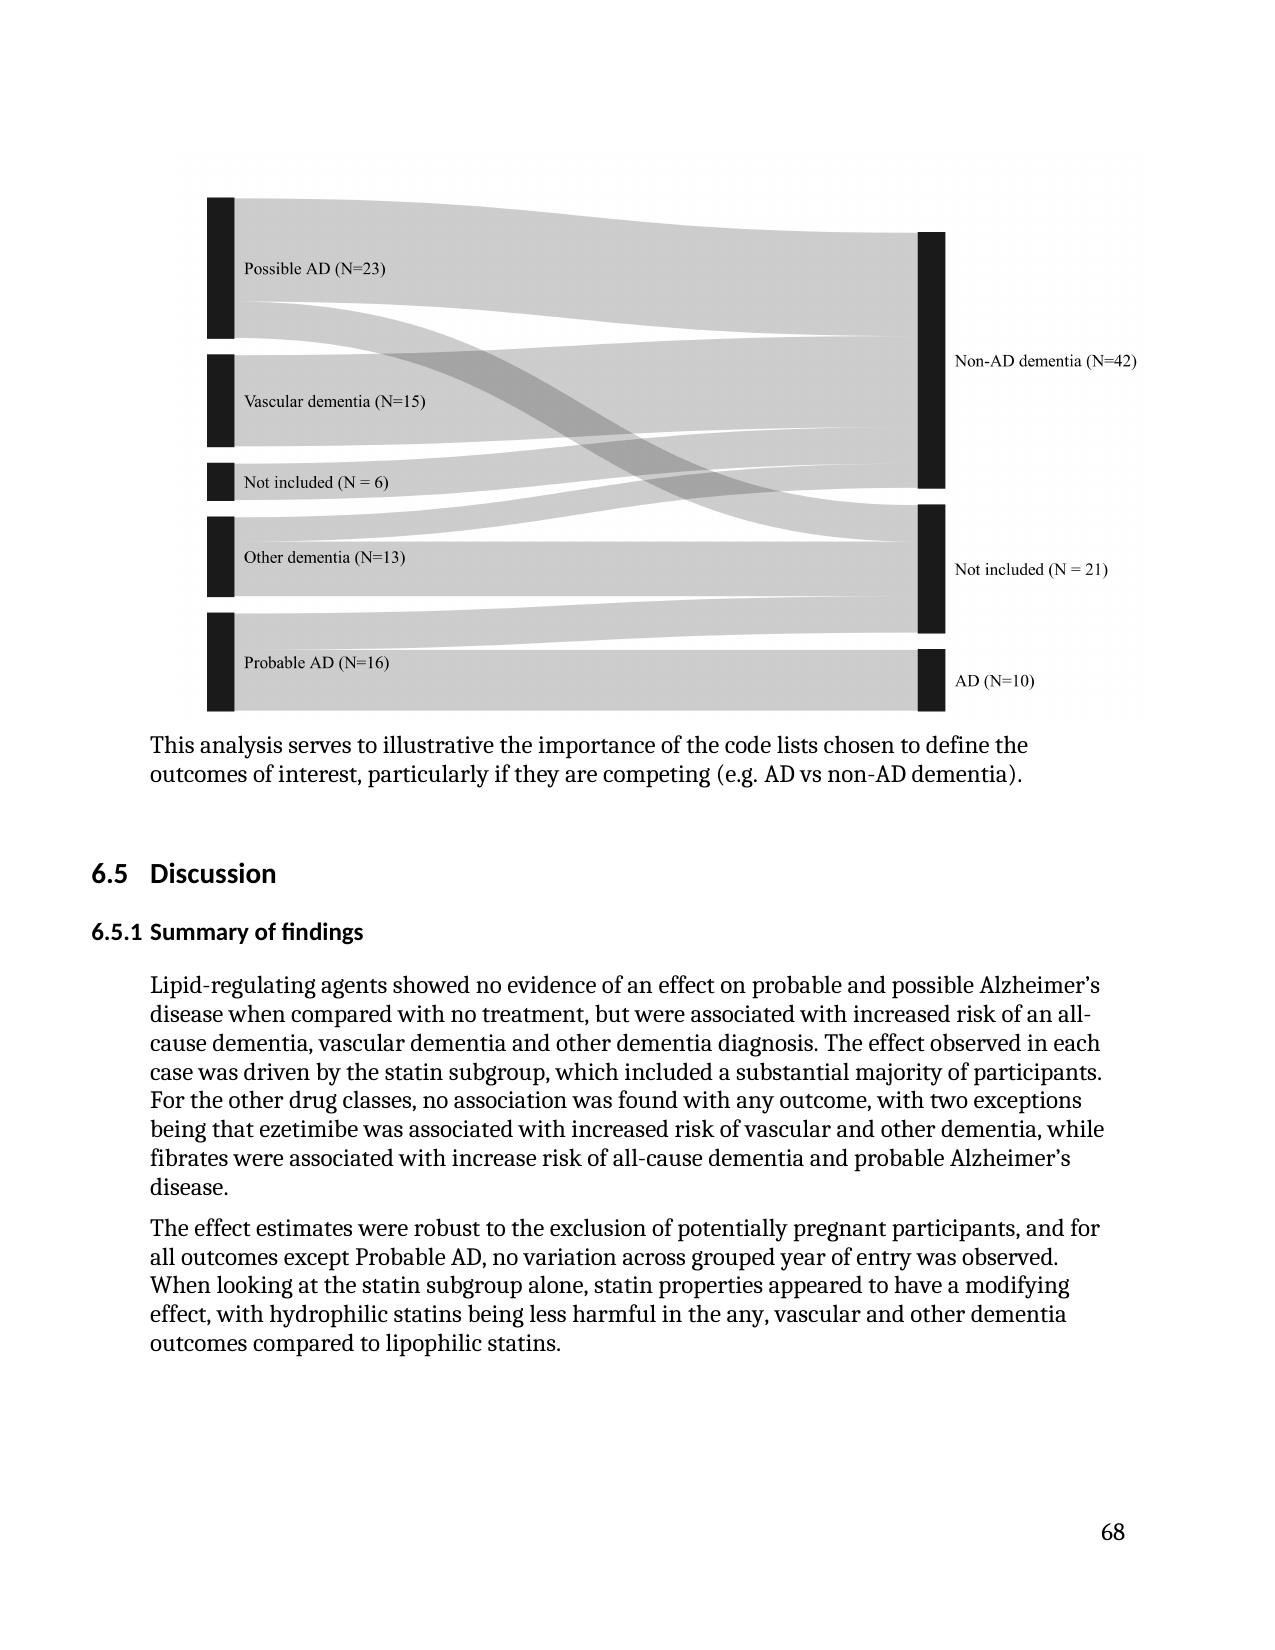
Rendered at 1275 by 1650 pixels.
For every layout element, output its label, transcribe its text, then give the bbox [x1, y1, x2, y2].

picture [168, 150, 1144, 719]
subtitle Discussion [91, 855, 1125, 891]
subtitle Summary of findings [91, 916, 1125, 946]
text Lipid-regulating agents showed no evidence of an effect on probable and possible Alzheimer’s disease when compared with no treatment, but were associated with increased risk of an all-cause dementia, vascular dementia and other dementia diagnosis. The effect observed in each case was driven by the statin subgroup, which included a substantial majority of participants. For the other drug classes, no association was found with any outcome, with two exceptions being that ezetimibe was associated with increased risk of vascular and other dementia, while fibrates were associated with increase risk of all-cause dementia and probable Alzheimer’s disease. [150, 971, 1125, 1201]
text The effect estimates were robust to the exclusion of potentially pregnant participants, and for all outcomes except Probable AD, no variation across grouped year of entry was observed. When looking at the statin subgroup alone, statin properties appeared to have a modifying effect, with hydrophilic statins being less harmful in the any, vascular and other dementia outcomes compared to lipophilic statins. [150, 1214, 1125, 1357]
text This analysis serves to illustrative the importance of the code lists chosen to define the outcomes of interest, particularly if they are competing (e.g. AD vs non-AD dementia). [150, 731, 1125, 789]
